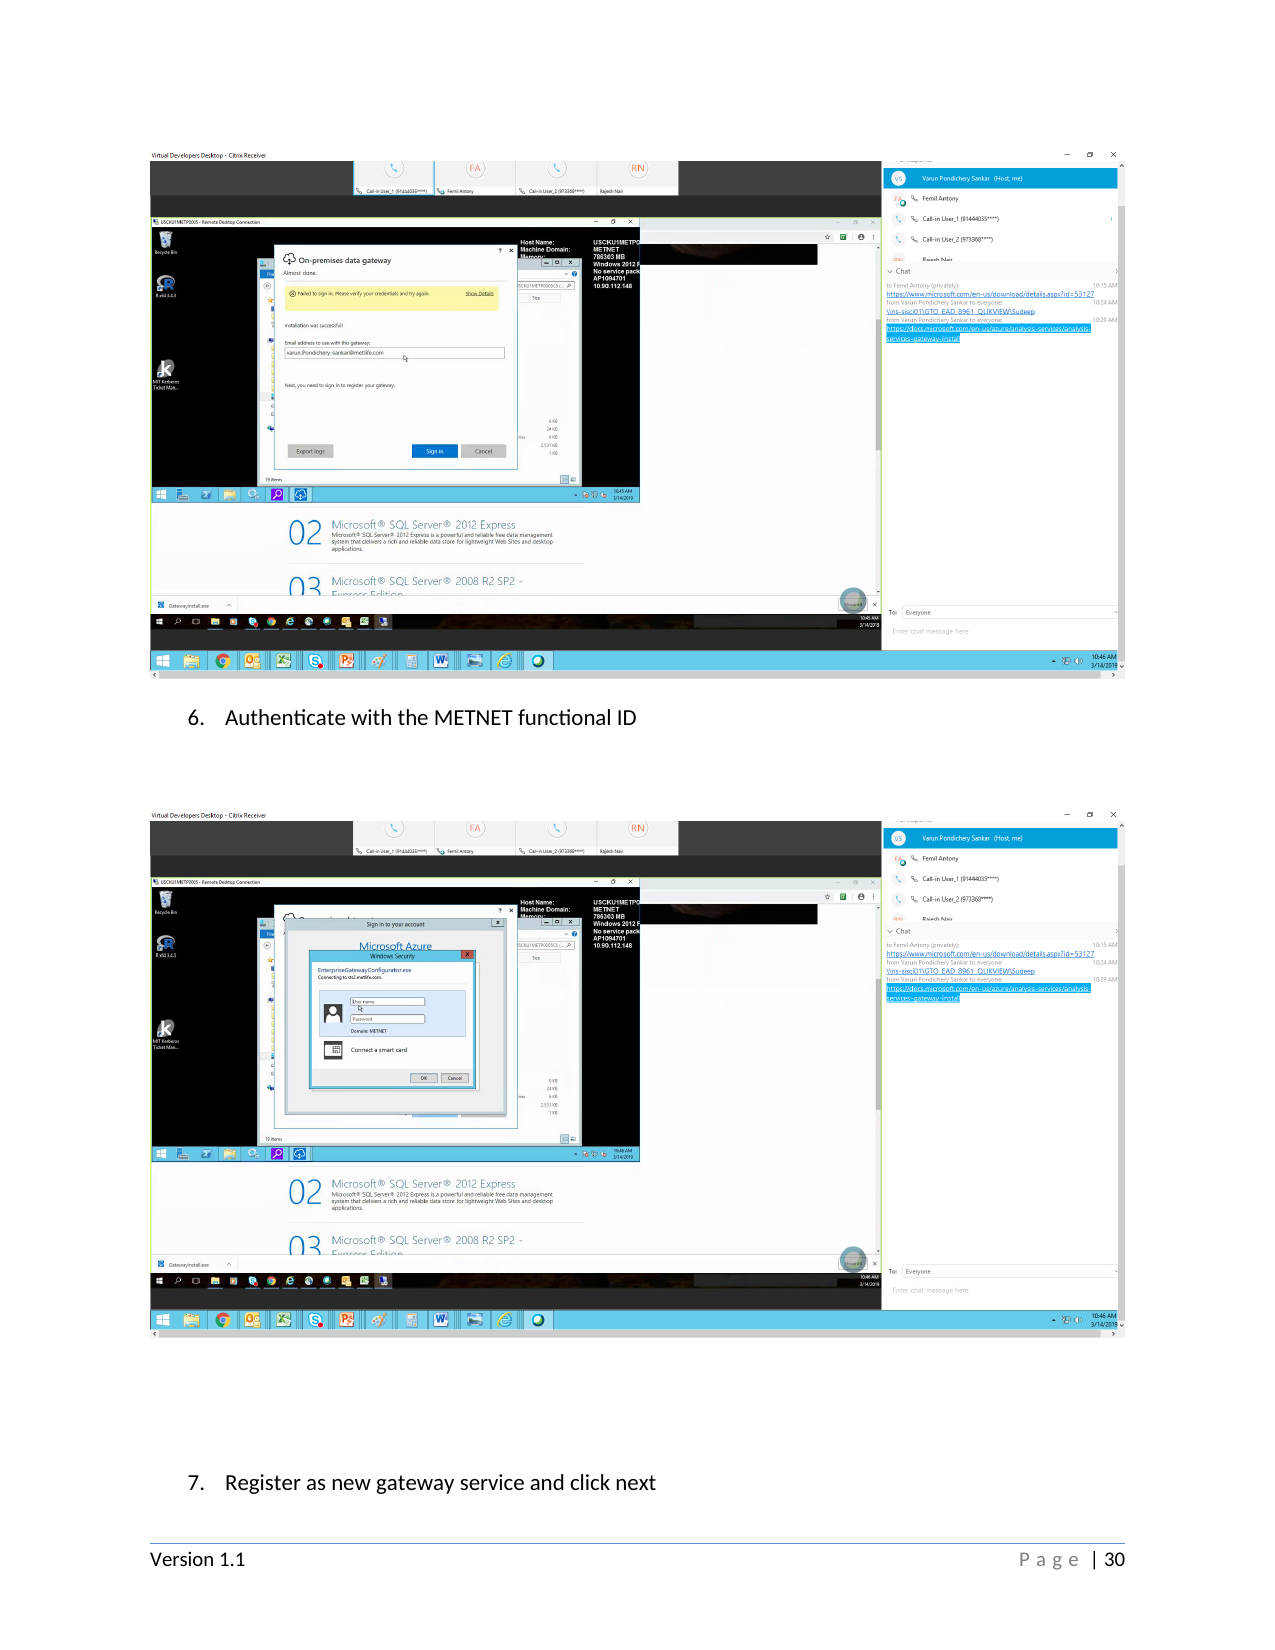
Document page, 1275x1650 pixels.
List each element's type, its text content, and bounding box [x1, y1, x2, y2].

picture [150, 809, 1125, 1338]
picture [150, 150, 1125, 679]
list Authenticate with the METNET functional ID [187, 703, 1125, 731]
list Register as new gateway service and click next [187, 1468, 1125, 1496]
